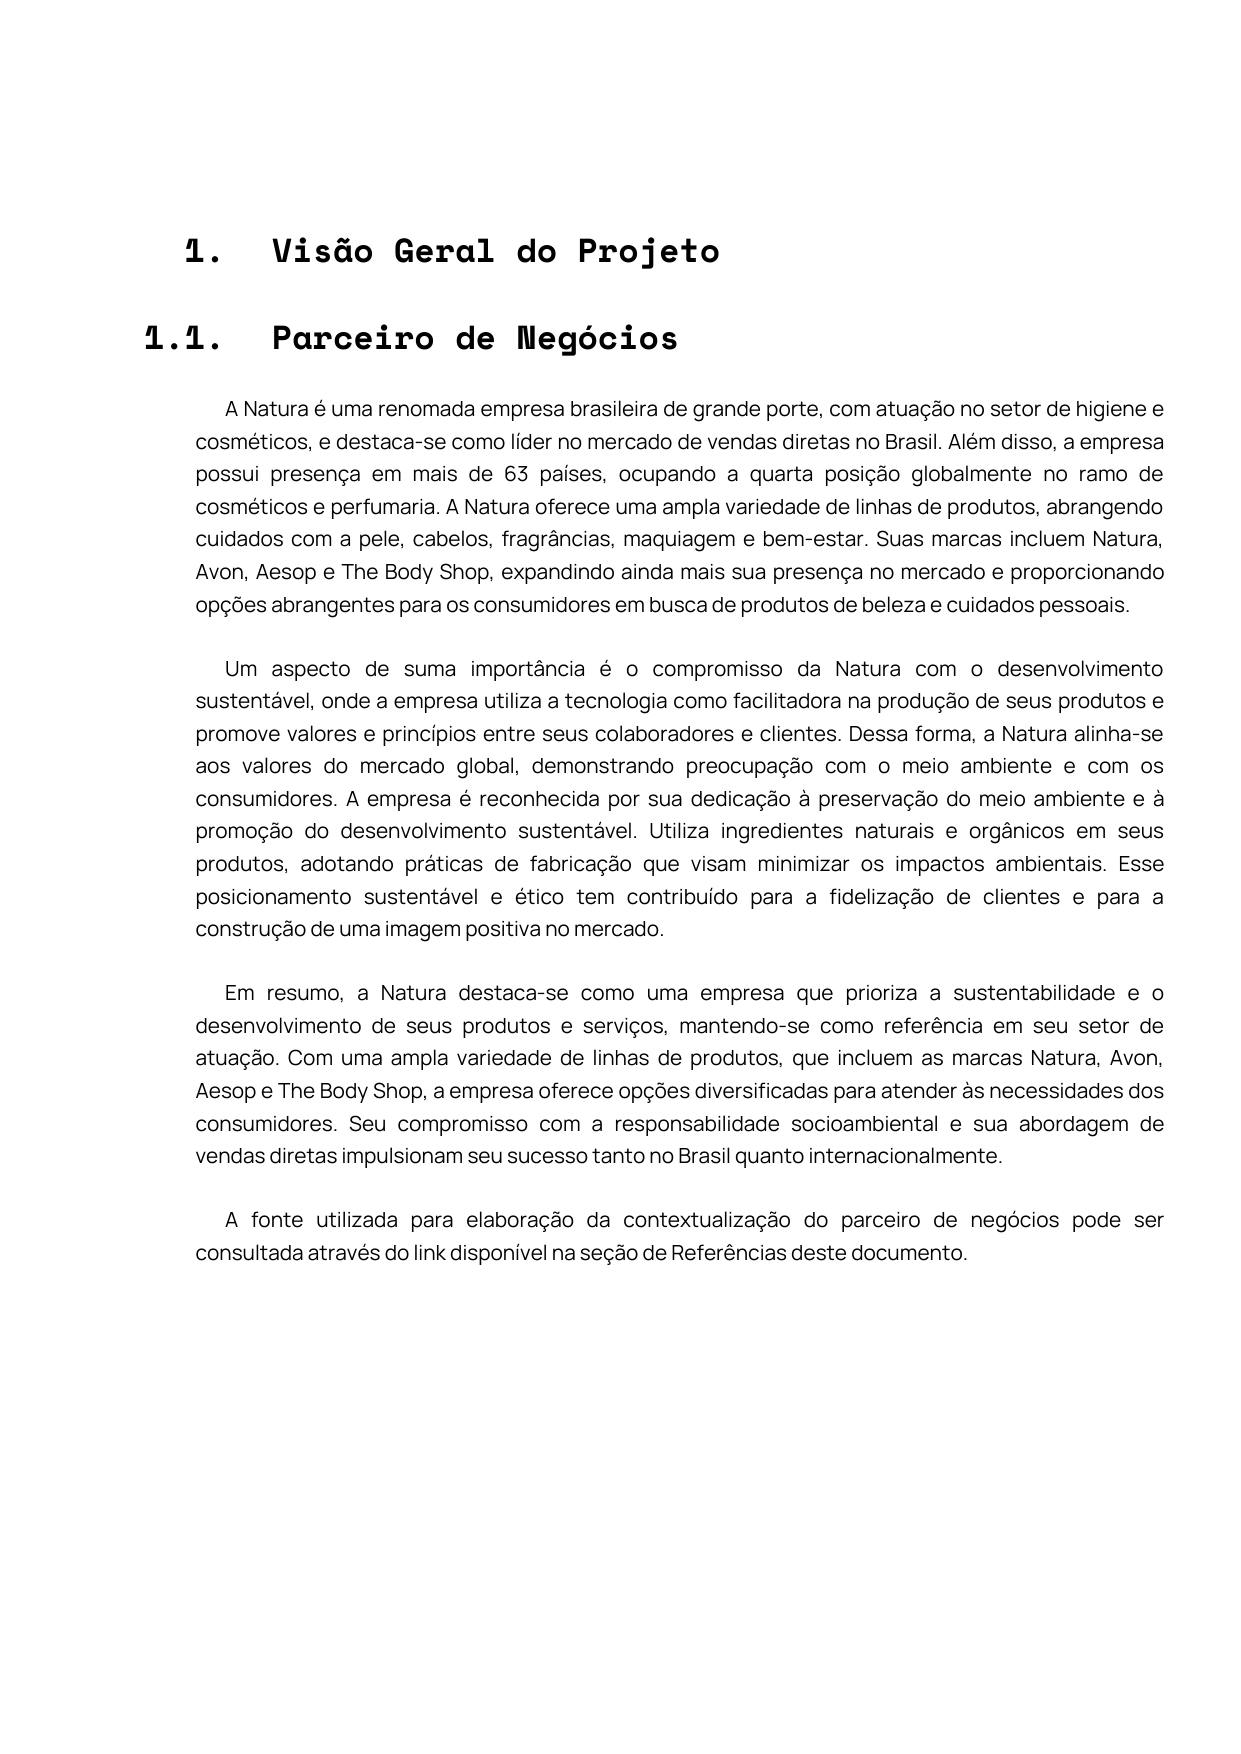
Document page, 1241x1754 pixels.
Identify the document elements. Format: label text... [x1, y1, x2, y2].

text A fonte utilizada para elaboração da contextualização do parceiro de negócios pode ser consultada através do link disponível na seção de Referências deste documento. [195, 1205, 1165, 1266]
text Um aspecto de suma importância é o compromisso da Natura com o desenvolvimento sustentável, onde a empresa utiliza a tecnologia como facilitadora na produção de seus produtos e promove valores e princípios entre seus colaboradores e clientes. Dessa forma, a Natura alinha-se aos valores do mercado global, demonstrando preocupação com o meio ambiente e com os consumidores. A empresa é reconhecida por sua dedicação à preservação do meio ambiente e à promoção do desenvolvimento sustentável. Utiliza ingredientes naturais e orgânicos em seus produtos, adotando práticas de fabricação que visam minimizar os impactos ambientais. Esse posicionamento sustentável e ético tem contribuído para a fidelização de clientes e para a construção de uma imagem positiva no mercado. [195, 654, 1165, 943]
text Em resumo, a Natura destaca-se como uma empresa que prioriza a sustentabilidade e o desenvolvimento de seus produtos e serviços, mantendo-se como referência em seu setor de atuação. Com uma ampla variedade de linhas de produtos, que incluem as marcas Natura, Avon, Aesop e The Body Shop, a empresa oferece opções diversificadas para atender às necessidades dos consumidores. Seu compromisso com a responsabilidade socioambiental e sua abordagem de vendas diretas impulsionam seu sucesso tanto no Brasil quanto internacionalmente. [195, 978, 1165, 1170]
subtitle Parceiro de Negócios [195, 312, 1165, 361]
text A Natura é uma renomada empresa brasileira de grande porte, com atuação no setor de higiene e cosméticos, e destaca-se como líder no mercado de vendas diretas no Brasil. Além disso, a empresa possui presença em mais de 63 países, ocupando a quarta posição globalmente no ramo de cosméticos e perfumaria. A Natura oferece uma ampla variedade de linhas de produtos, abrangendo cuidados com a pele, cabelos, fragrâncias, maquiagem e bem-estar. Suas marcas incluem Natura, Avon, Aesop e The Body Shop, expandindo ainda mais sua presença no mercado e proporcionando opções abrangentes para os consumidores em busca de produtos de beleza e cuidados pessoais. [195, 394, 1165, 618]
subtitle Visão Geral do Projeto [195, 225, 1165, 274]
